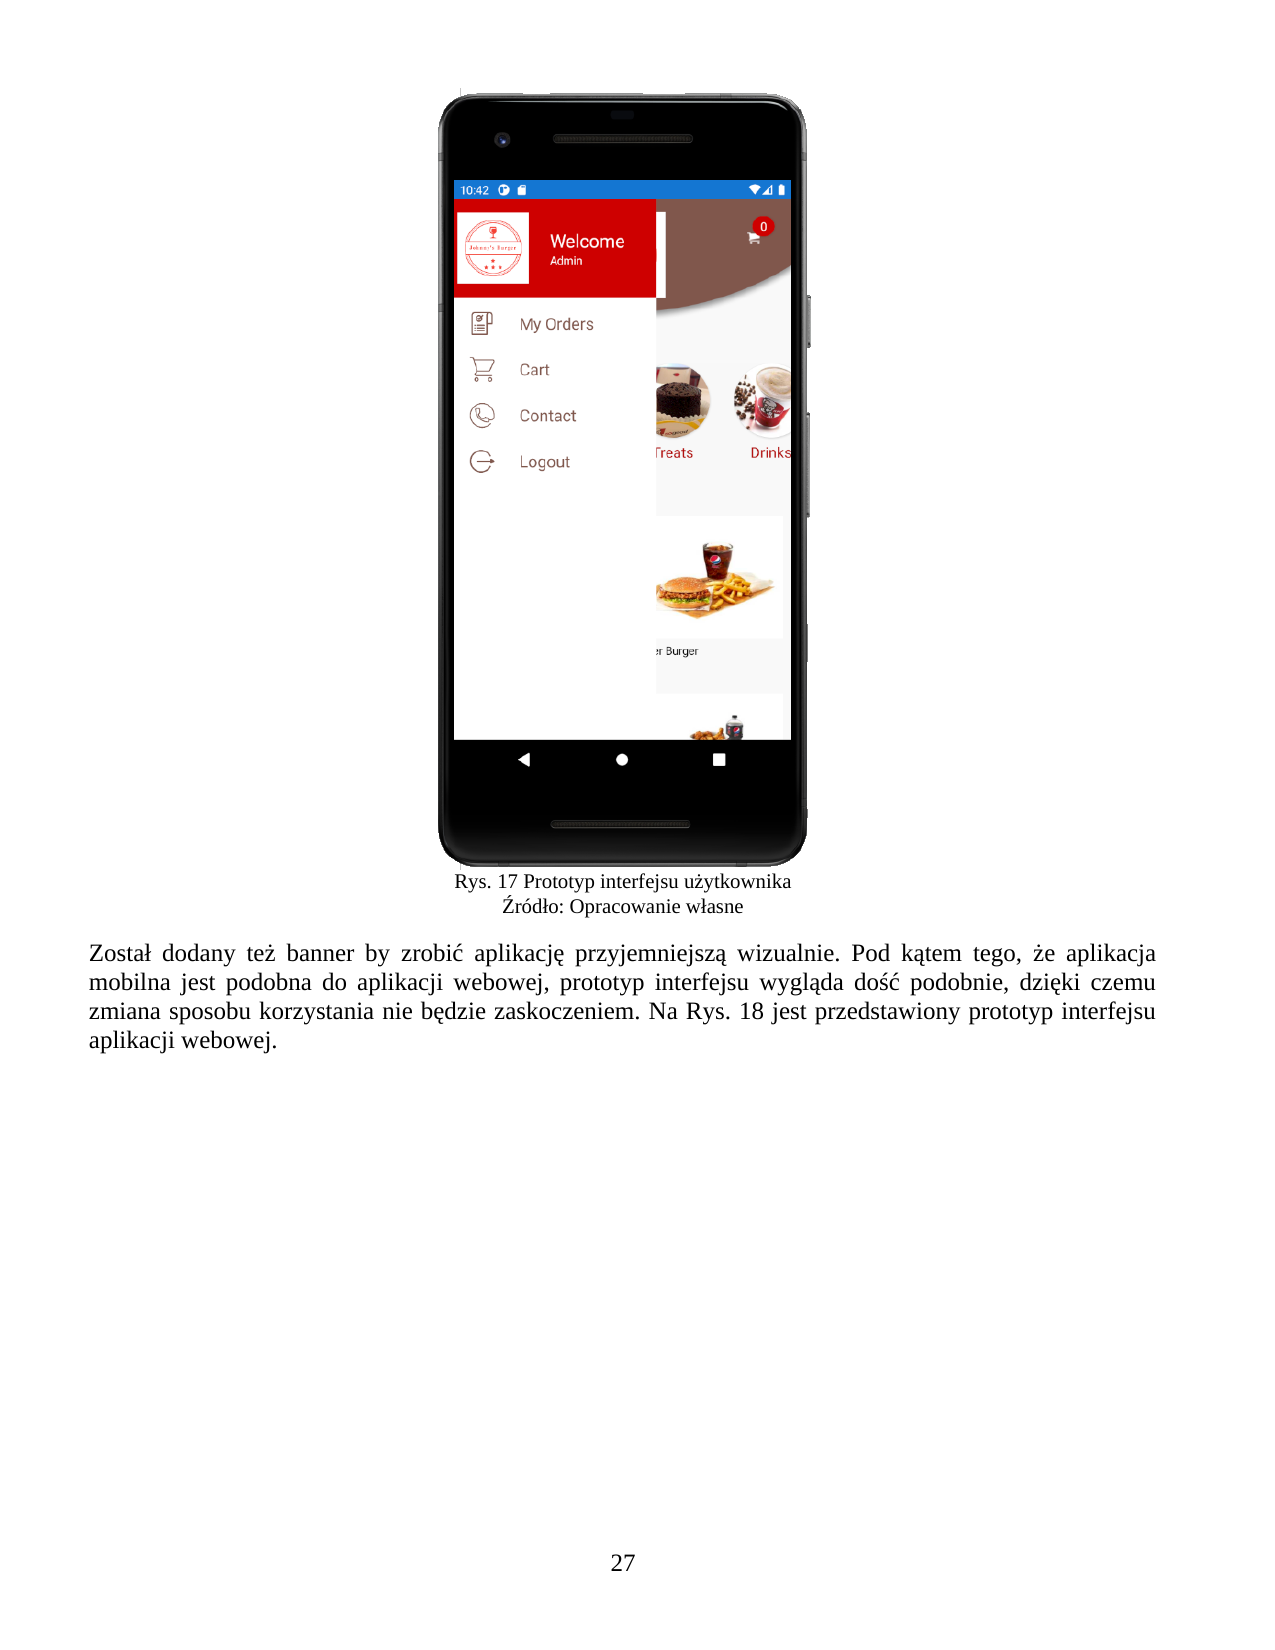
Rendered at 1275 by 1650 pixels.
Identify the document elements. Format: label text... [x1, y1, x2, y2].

text Rys. 17 Prototyp interfejsu użytkownika Źródło: Opracowanie własne [89, 869, 1157, 918]
picture [432, 88, 813, 870]
text Został dodany też banner by zrobić aplikację przyjemniejszą wizualnie. Pod kątem tego, że aplikacja mobilna jest podobna do aplikacji webowej, prototyp interfejsu wygląda dość podobnie, dzięki czemu zmiana sposobu korzystania nie będzie zaskoczeniem. Na Rys. 18 jest przedstawiony prototyp interfejsu aplikacji webowej. [89, 938, 1157, 1053]
